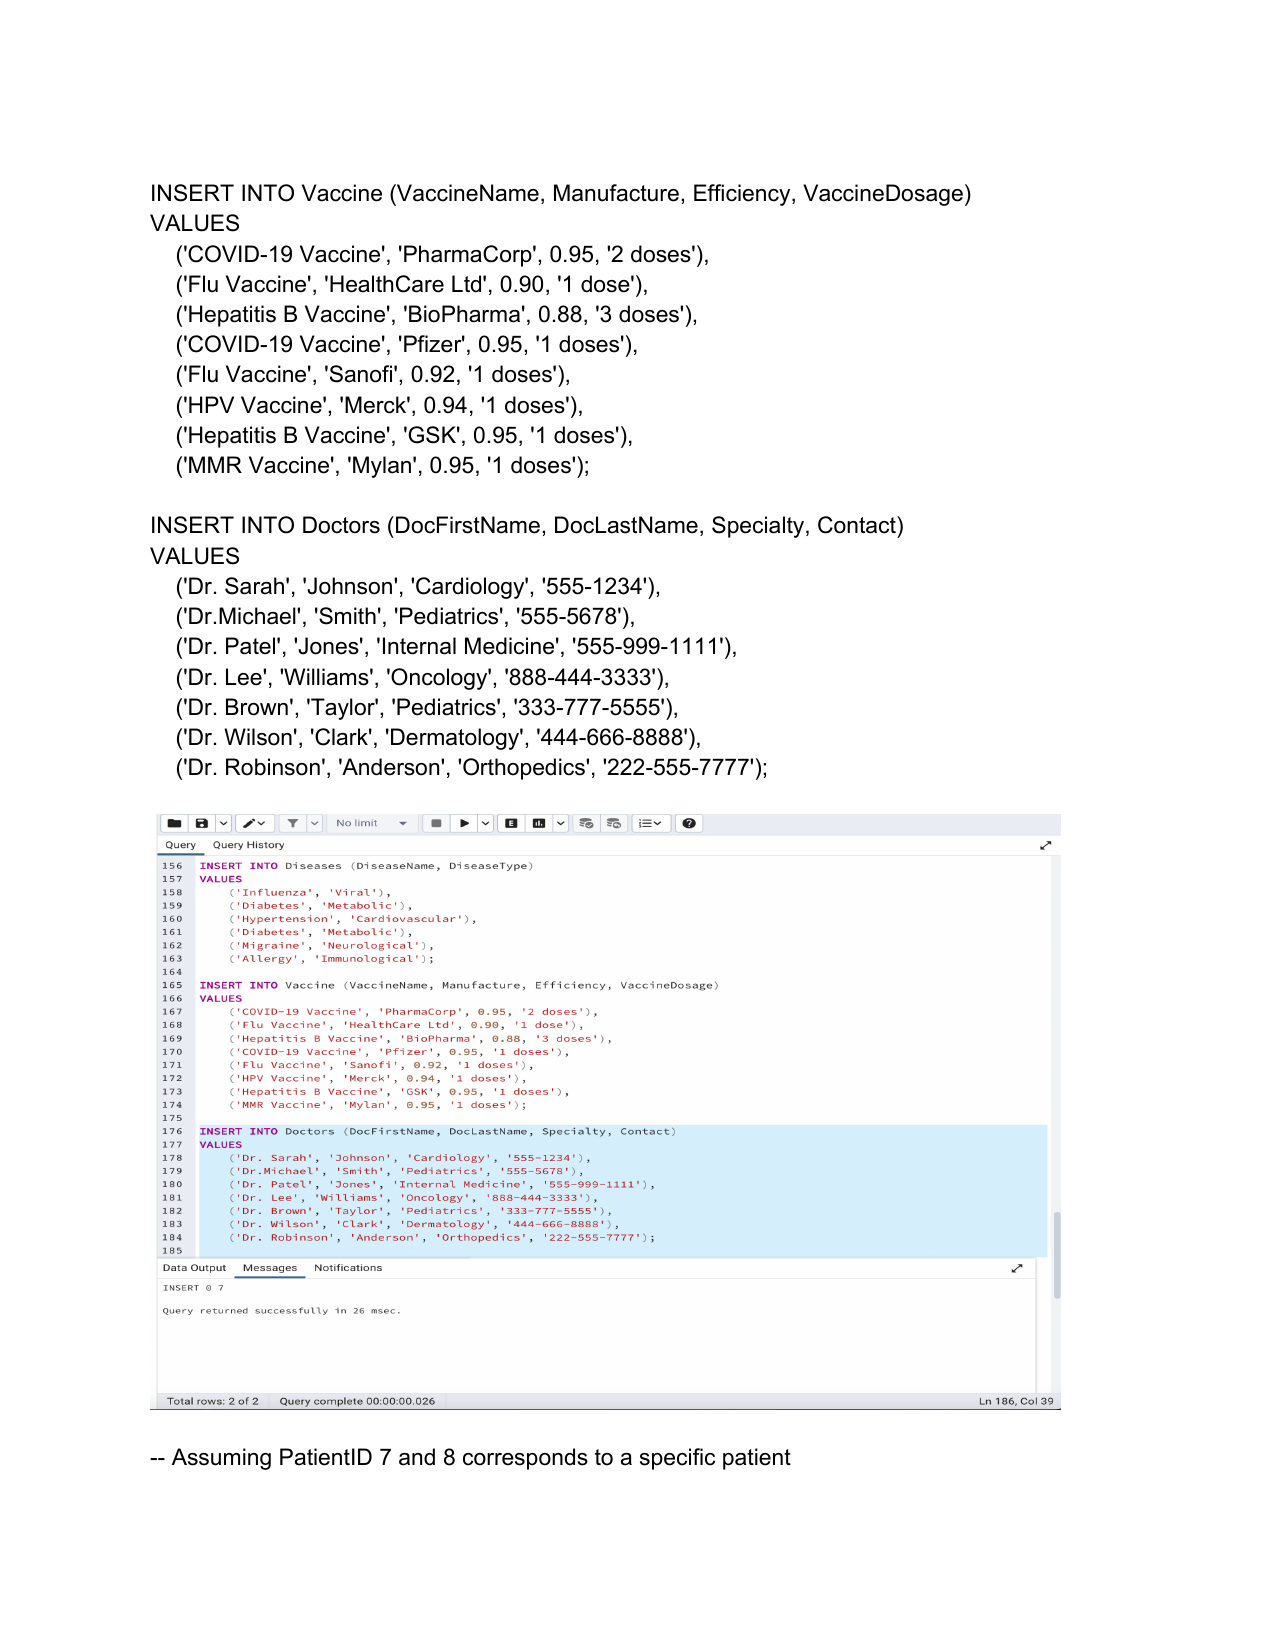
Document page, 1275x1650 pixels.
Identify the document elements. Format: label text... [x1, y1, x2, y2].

text INSERT INTO Doctors (DocFirstName, DocLastName, Specialty, Contact) [150, 512, 1125, 539]
text ('COVID-19 Vaccine', 'PharmaCorp', 0.95, '2 doses'), [150, 241, 1125, 267]
text INSERT INTO Vaccine (VaccineName, Manufacture, Efficiency, VaccineDosage) [150, 180, 1125, 207]
text ('Dr.Michael', 'Smith', 'Pediatrics', '555-5678'), [150, 603, 1125, 629]
text ('Dr. Brown', 'Taylor', 'Pediatrics', '333-777-5555'), [150, 694, 1125, 720]
text ('Hepatitis B Vaccine', 'BioPharma', 0.88, '3 doses'), [150, 301, 1125, 327]
text VALUES [150, 543, 1125, 569]
text ('Dr. Sarah', 'Johnson', 'Cardiology', '555-1234'), [150, 573, 1125, 599]
text ('Flu Vaccine', 'HealthCare Ltd', 0.90, '1 dose'), [150, 271, 1125, 297]
text -- Assuming PatientID 7 and 8 corresponds to a specific patient [150, 1444, 1125, 1470]
text ('HPV Vaccine', 'Merck', 0.94, '1 doses'), [150, 392, 1125, 418]
text ('Dr. Wilson', 'Clark', 'Dermatology', '444-666-8888'), [150, 724, 1125, 750]
text ('Dr. Patel', 'Jones', 'Internal Medicine', '555-999-1111'), [150, 633, 1125, 660]
text ('Dr. Lee', 'Williams', 'Oncology', '888-444-3333'), [150, 663, 1125, 690]
text ('Dr. Robinson', 'Anderson', 'Orthopedics', '222-555-7777'); [150, 754, 1125, 781]
text VALUES [150, 210, 1125, 237]
text ('Hepatitis B Vaccine', 'GSK', 0.95, '1 doses'), [150, 422, 1125, 448]
text ('MMR Vaccine', 'Mylan', 0.95, '1 doses'); [150, 452, 1125, 478]
text ('COVID-19 Vaccine', 'Pfizer', 0.95, '1 doses'), [150, 331, 1125, 358]
text ('Flu Vaccine', 'Sanofi', 0.92, '1 doses'), [150, 361, 1125, 388]
picture [150, 814, 1061, 1410]
